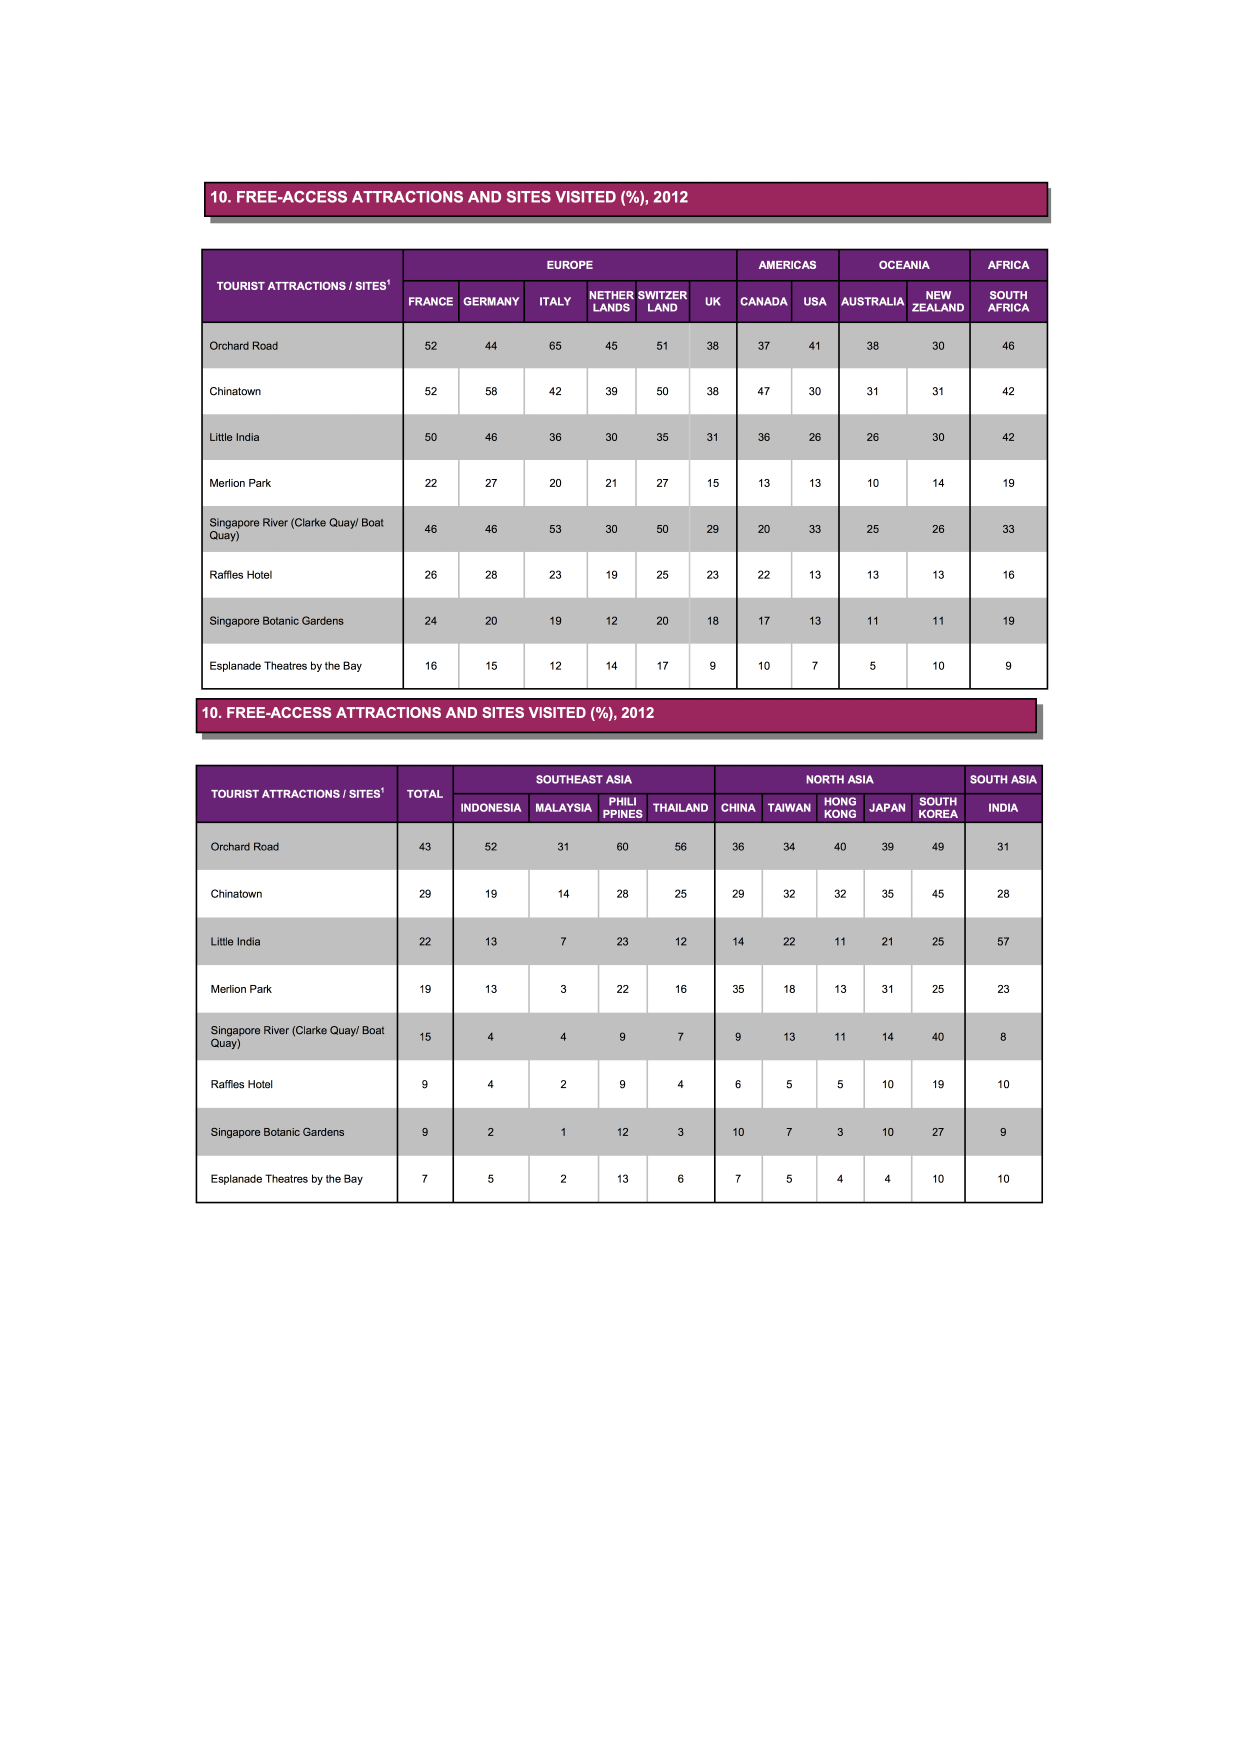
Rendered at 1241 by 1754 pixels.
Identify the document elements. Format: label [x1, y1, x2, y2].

picture [187, 178, 1052, 1210]
